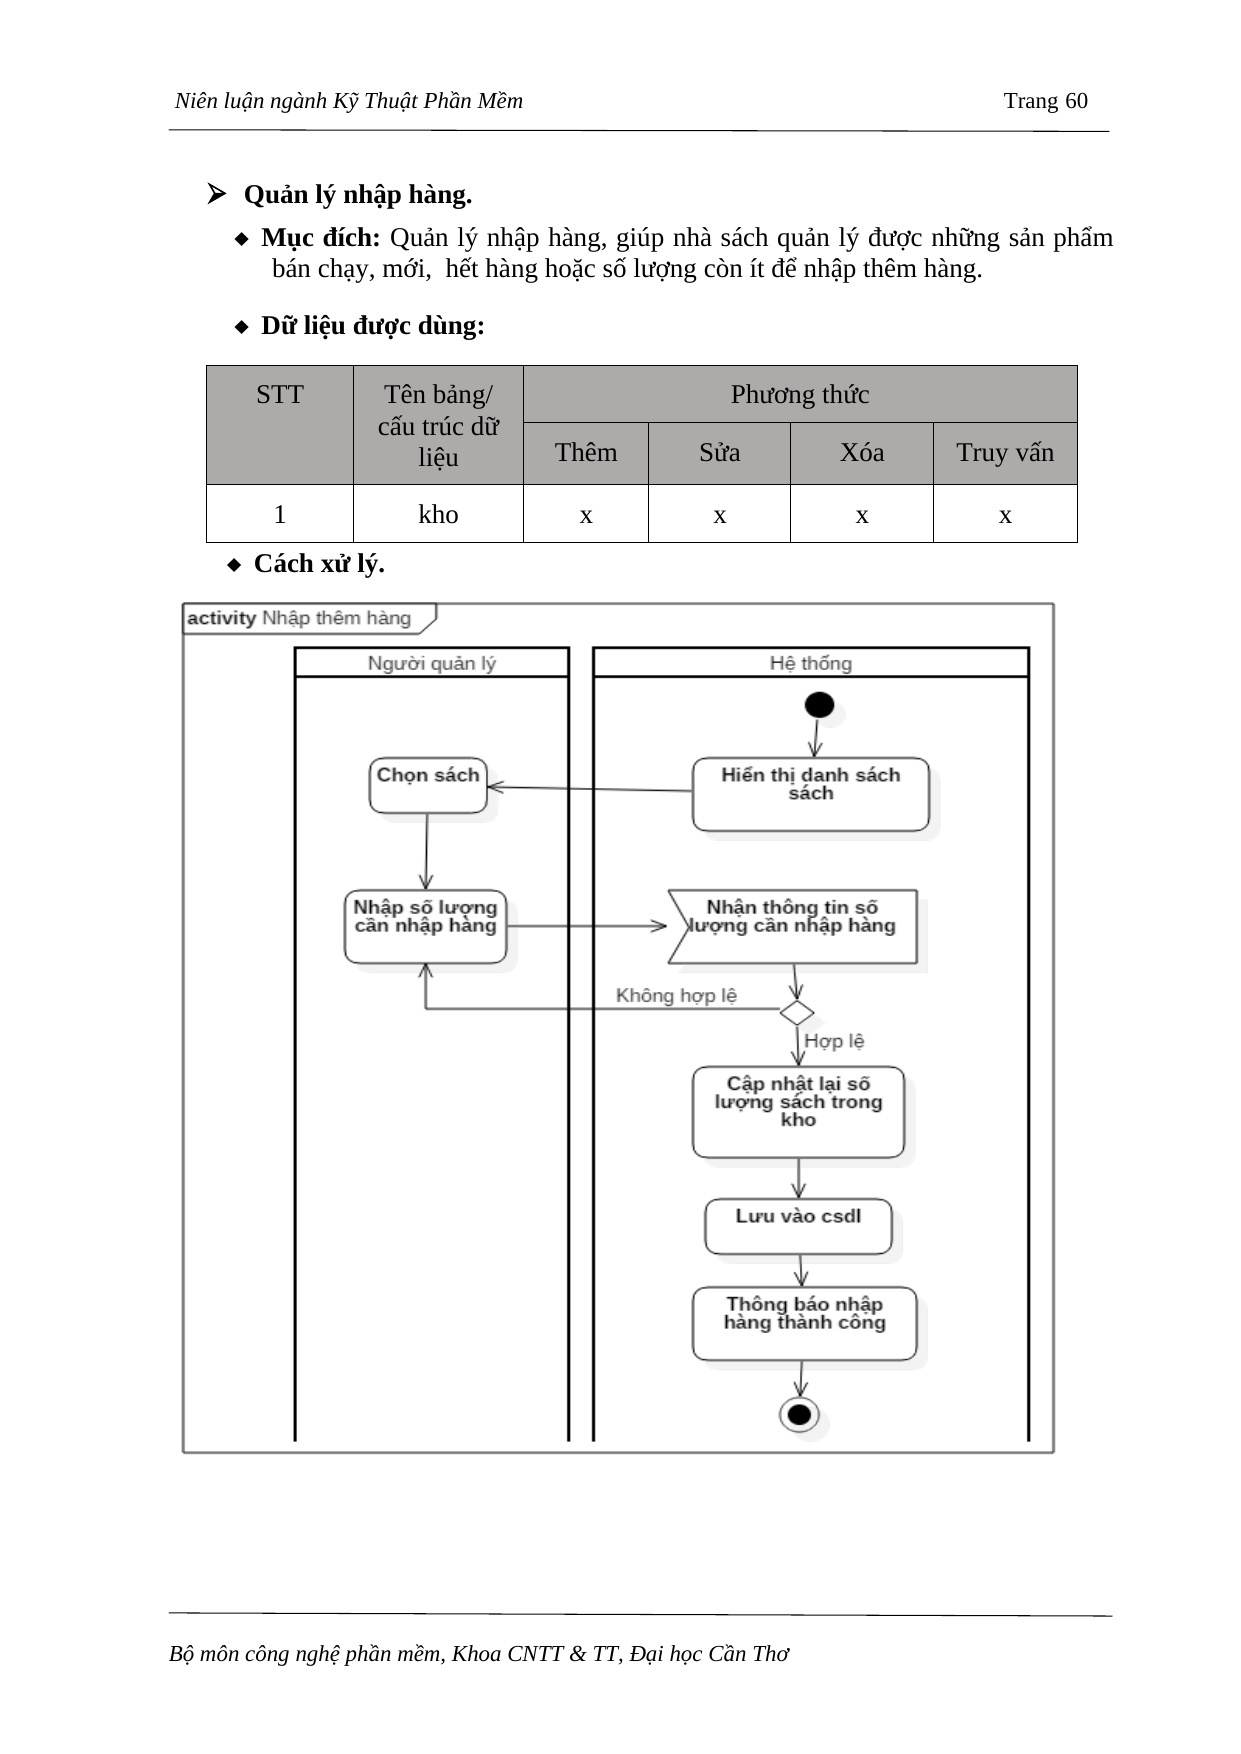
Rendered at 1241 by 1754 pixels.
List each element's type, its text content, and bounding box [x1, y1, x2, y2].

table_cell Truy vấn [934, 423, 1077, 484]
table_cell x [524, 485, 648, 542]
table_header STT [207, 366, 353, 484]
picture [168, 590, 1116, 1508]
subtitle Cách xử lý. [227, 547, 1115, 578]
text Dữ liệu được dùng: [234, 309, 1115, 340]
table_cell Xóa [791, 423, 933, 484]
table_cell x [791, 485, 933, 542]
table_header Phương thức [524, 366, 1077, 422]
table_cell Thêm [524, 423, 648, 484]
table_cell x [649, 485, 790, 542]
table_cell 1 [207, 485, 353, 542]
table_header Tên bảng/ cấu trúc dữ liệu [354, 366, 523, 484]
text Mục đích: Quản lý nhập hàng, giúp nhà sách quản lý được những sản phẩm bán chạy, mới, hết hàng hoặc số lượng còn ít để nhập thêm hàng. [234, 221, 1115, 284]
table_cell Sửa [649, 423, 790, 484]
table_cell x [934, 485, 1077, 542]
table_cell kho [354, 485, 523, 542]
list Quản lý nhập hàng. [206, 178, 1115, 209]
